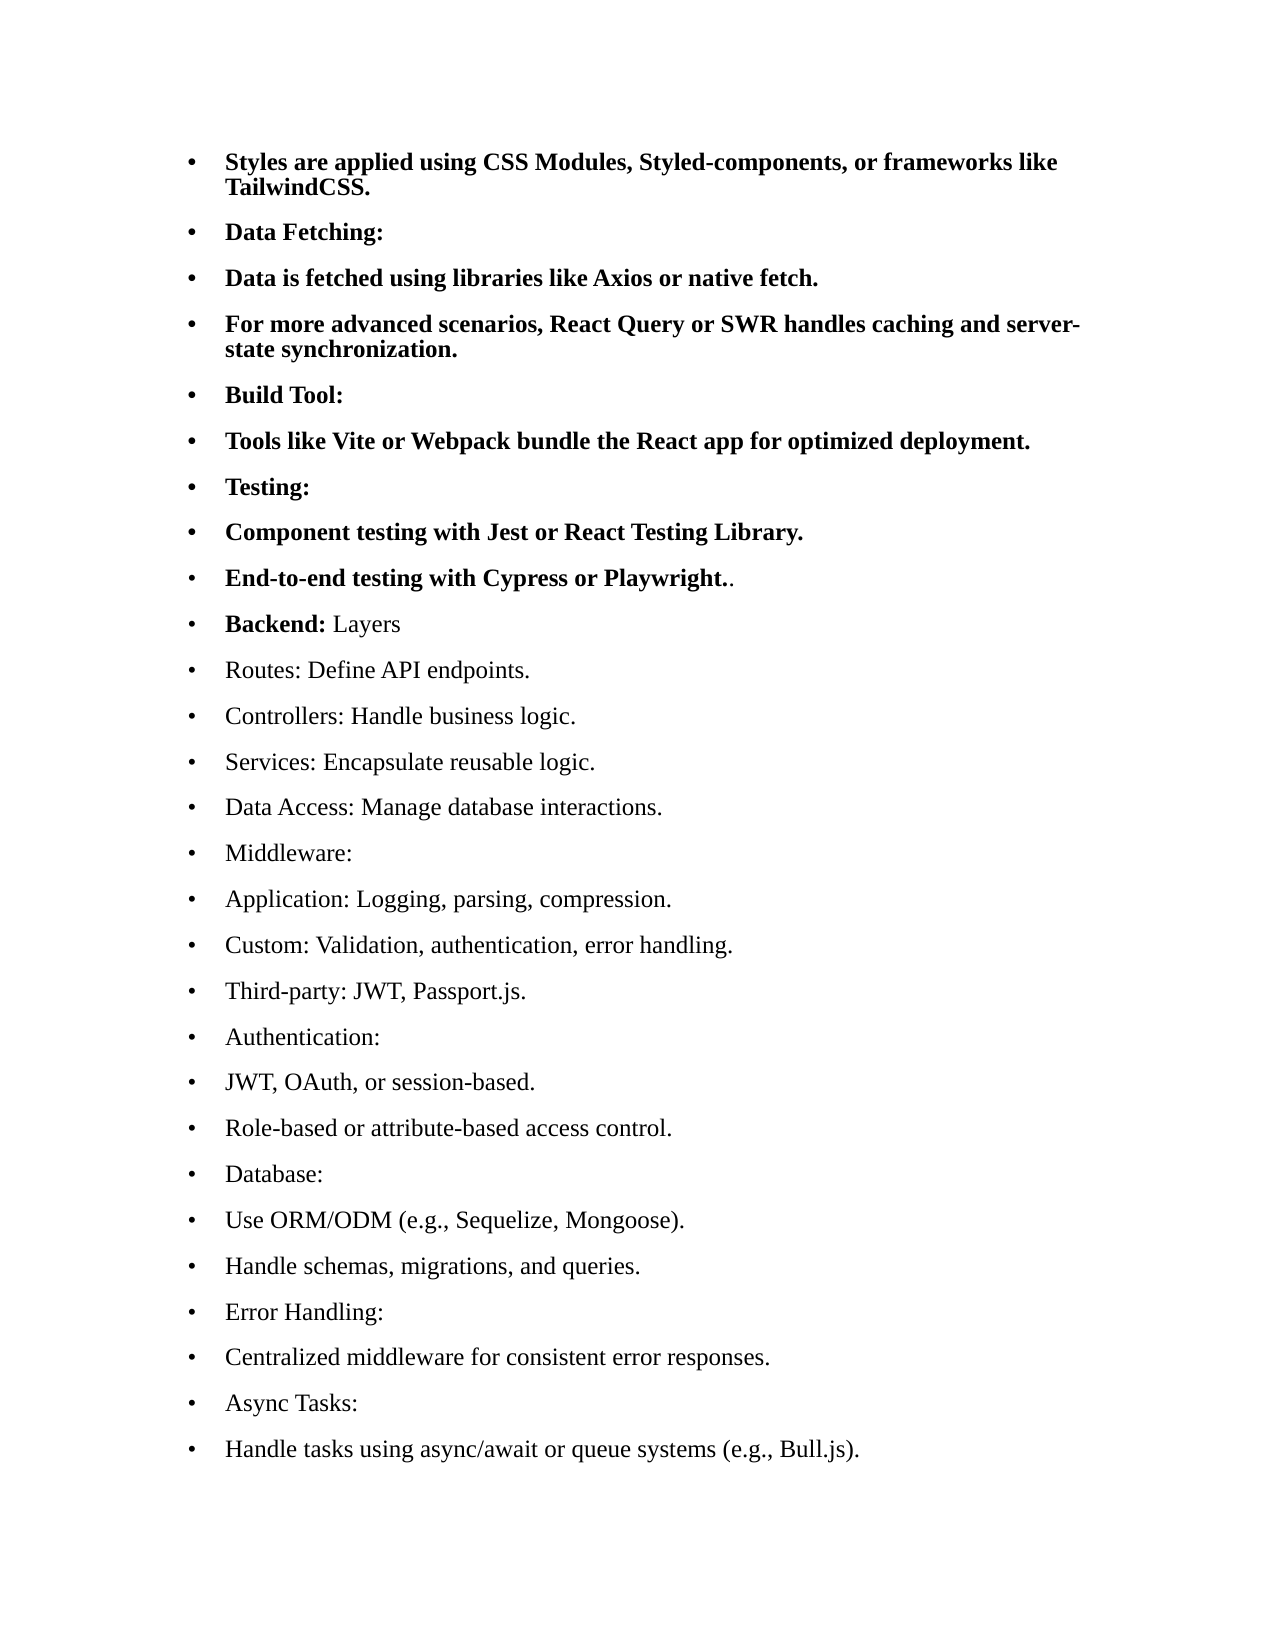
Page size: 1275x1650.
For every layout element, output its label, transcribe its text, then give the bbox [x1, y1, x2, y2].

list Data Access: Manage database interactions. [187, 796, 1125, 821]
list Use ORM/ODM (e.g., Sequelize, Mongoose). [187, 1208, 1125, 1233]
list Error Handling: [187, 1300, 1125, 1325]
list For more advanced scenarios, React Query or SWR handles caching and server-state synchronization. [187, 312, 1125, 362]
list Middleware: [187, 842, 1125, 867]
list Services: Encapsulate reusable logic. [187, 750, 1125, 775]
list Application: Logging, parsing, compression. [187, 887, 1125, 912]
list Third-party: JWT, Passport.js. [187, 979, 1125, 1004]
list Database: [187, 1162, 1125, 1187]
list Build Tool: [187, 383, 1125, 408]
list Tools like Vite or Webpack bundle the React app for optimized deployment. [187, 429, 1125, 454]
list End-to-end testing with Cypress or Playwright.. [187, 567, 1125, 592]
list Async Tasks: [187, 1392, 1125, 1417]
list Component testing with Jest or React Testing Library. [187, 521, 1125, 546]
list Custom: Validation, authentication, error handling. [187, 933, 1125, 958]
list Routes: Define API endpoints. [187, 658, 1125, 683]
list Authentication: [187, 1025, 1125, 1050]
list Testing: [187, 475, 1125, 500]
list Controllers: Handle business logic. [187, 704, 1125, 729]
list Role-based or attribute-based access control. [187, 1117, 1125, 1142]
list JWT, OAuth, or session-based. [187, 1071, 1125, 1096]
list Handle schemas, migrations, and queries. [187, 1254, 1125, 1279]
list Handle tasks using async/await or queue systems (e.g., Bull.js). [187, 1437, 1125, 1462]
list Styles are applied using CSS Modules, Styled-components, or frameworks like TailwindCSS. [187, 150, 1125, 200]
list Backend: Layers [187, 612, 1125, 637]
list Data is fetched using libraries like Axios or native fetch. [187, 267, 1125, 292]
list Data Fetching: [187, 221, 1125, 246]
list Centralized middleware for consistent error responses. [187, 1346, 1125, 1371]
